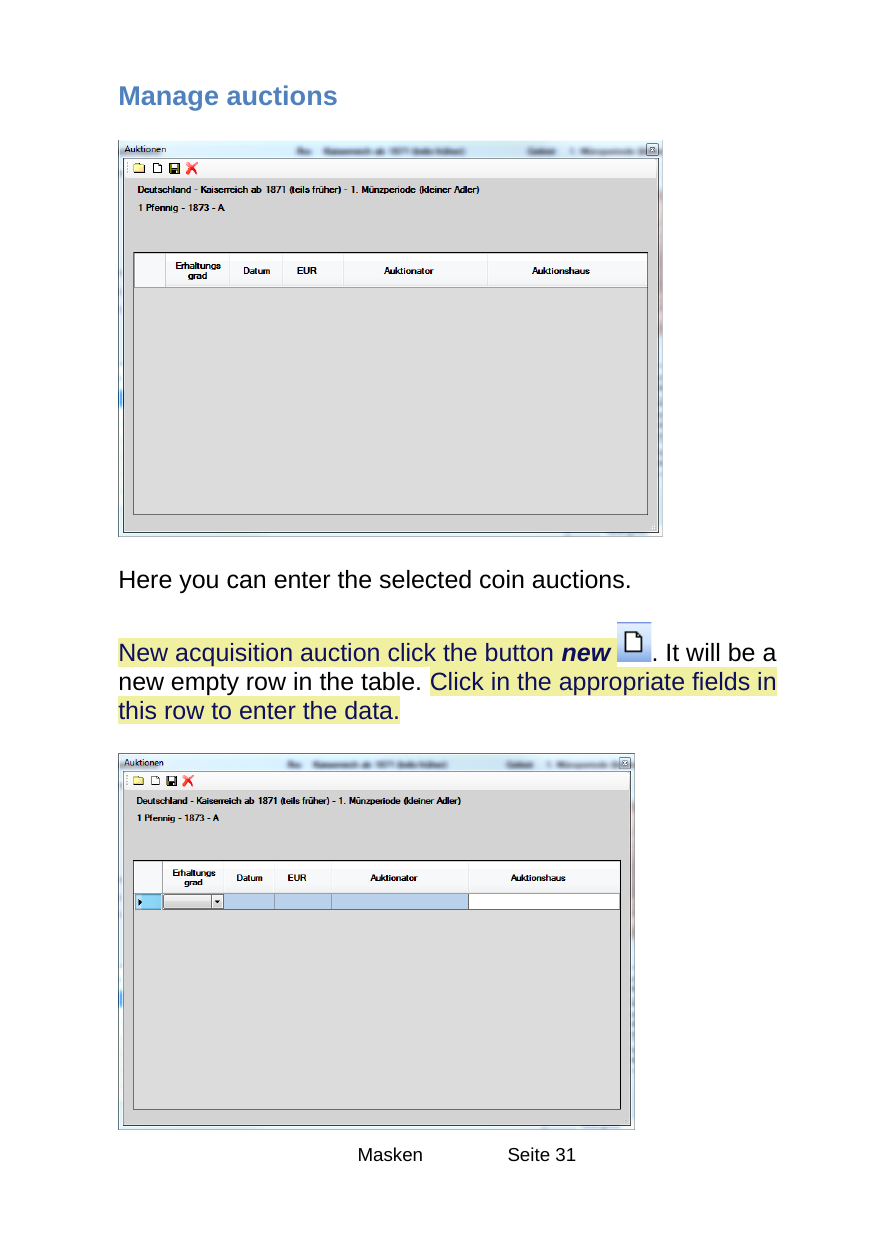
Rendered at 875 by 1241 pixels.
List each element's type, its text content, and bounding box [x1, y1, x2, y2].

subtitle Manage auctions [118, 80, 815, 111]
picture [118, 753, 635, 1130]
text Here you can enter the selected coin auctions. [118, 565, 815, 594]
text New acquisition auction click the button new . It will be a new empty row in the table. Click in the appropriate fields in this row to enter the data. [118, 623, 815, 724]
picture [617, 622, 652, 662]
picture [118, 140, 663, 537]
